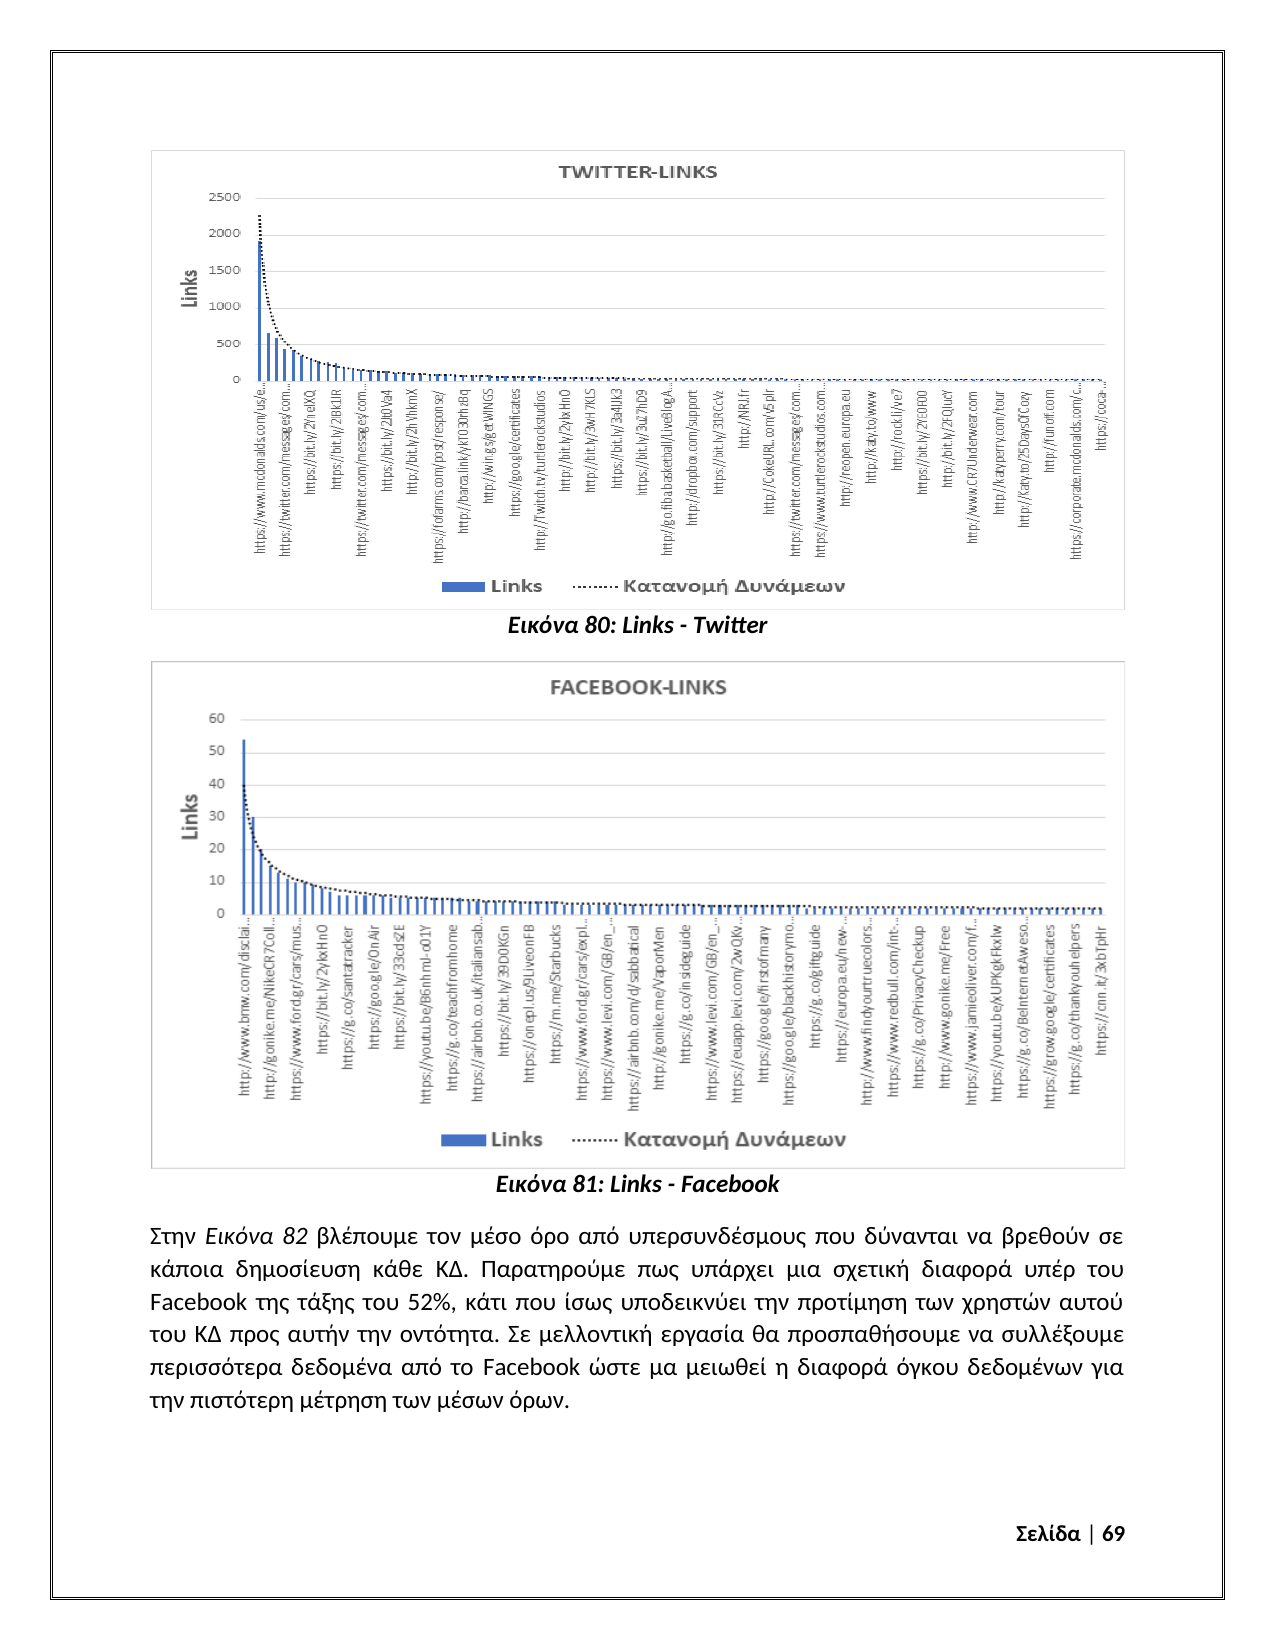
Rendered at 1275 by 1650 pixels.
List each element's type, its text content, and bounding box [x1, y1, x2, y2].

text Εικόνα 80: Links - Twitter [150, 610, 1125, 640]
text Εικόνα 81: Links - Facebook [150, 1169, 1125, 1199]
picture [150, 660, 1125, 1169]
text Στην Εικόνα 82 βλέπουμε τον μέσο όρο από υπερσυνδέσμους που δύνανται να βρεθούν σε κάποια δημοσίευση κάθε ΚΔ. Παρατηρούμε πως υπάρχει μια σχετική διαφορά υπέρ του Facebook της τάξης του 52%, κάτι που ίσως υποδεικνύει την προτίμηση των χρηστών αυτού του ΚΔ προς αυτήν την οντότητα. Σε μελλοντική εργασία θα προσπαθήσουμε να συλλέξουμε περισσότερα δεδομένα από το Facebook ώστε μα μειωθεί η διαφορά όγκου δεδομένων για την πιστότερη μέτρηση των μέσων όρων. [150, 1220, 1125, 1415]
picture [150, 150, 1125, 610]
